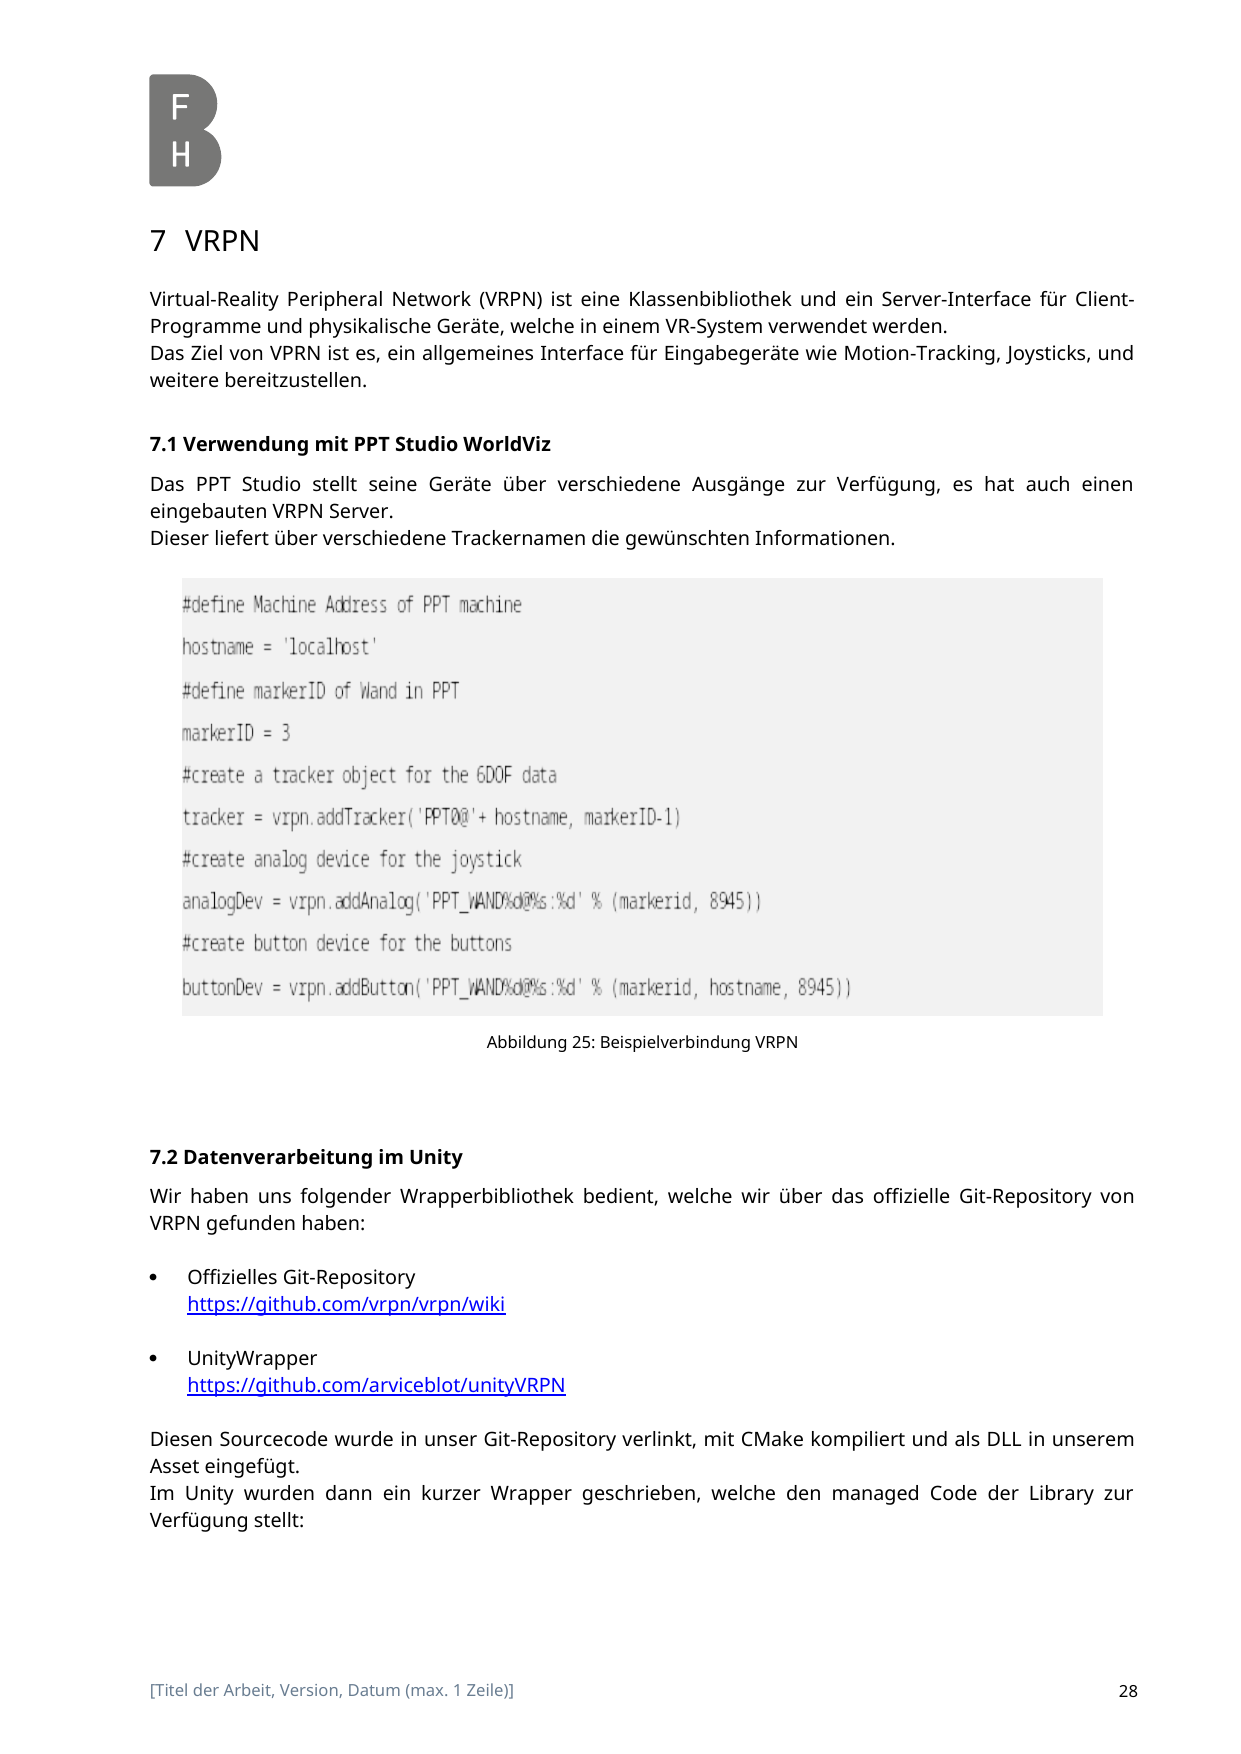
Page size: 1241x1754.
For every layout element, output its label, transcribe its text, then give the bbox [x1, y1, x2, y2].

text Virtual-Reality Peripheral Network (VRPN) ist eine Klassenbibliothek und ein Server-Interface für Client-Programme und physikalische Geräte, welche in einem VR-System verwendet werden. [149, 285, 1136, 339]
subtitle Verwendung mit PPT Studio WorldViz [149, 431, 1136, 458]
text Dieser liefert über verschiedene Trackernamen die gewünschten Informationen. [149, 524, 1136, 551]
subtitle Datenverarbeitung im Unity [149, 1143, 1136, 1170]
text Abbildung 25: Beispielverbindung VRPN [149, 1028, 1136, 1053]
list https://github.com/arviceblot/unityVRPN [187, 1371, 1136, 1398]
subtitle VRPN [149, 221, 1136, 260]
text Im Unity wurden dann ein kurzer Wrapper geschrieben, welche den managed Code der Library zur Verfügung stellt: [149, 1479, 1136, 1533]
list UnityWrapper [149, 1344, 1136, 1371]
list https://github.com/vrpn/vrpn/wiki [187, 1290, 1136, 1317]
list Offizielles Git-Repository [149, 1263, 1136, 1290]
text Das Ziel von VPRN ist es, ein allgemeines Interface für Eingabegeräte wie Motion-Tracking, Joysticks, und weitere bereitzustellen. [149, 339, 1136, 393]
text Das PPT Studio stellt seine Geräte über verschiedene Ausgänge zur Verfügung, es hat auch einen eingebauten VRPN Server. [149, 470, 1136, 524]
text Wir haben uns folgender Wrapperbibliothek bedient, welche wir über das offizielle Git-Repository von VRPN gefunden haben: [149, 1182, 1136, 1236]
text Diesen Sourcecode wurde in unser Git-Repository verlinkt, mit CMake kompiliert und als DLL in unserem Asset eingefügt. [149, 1425, 1136, 1479]
